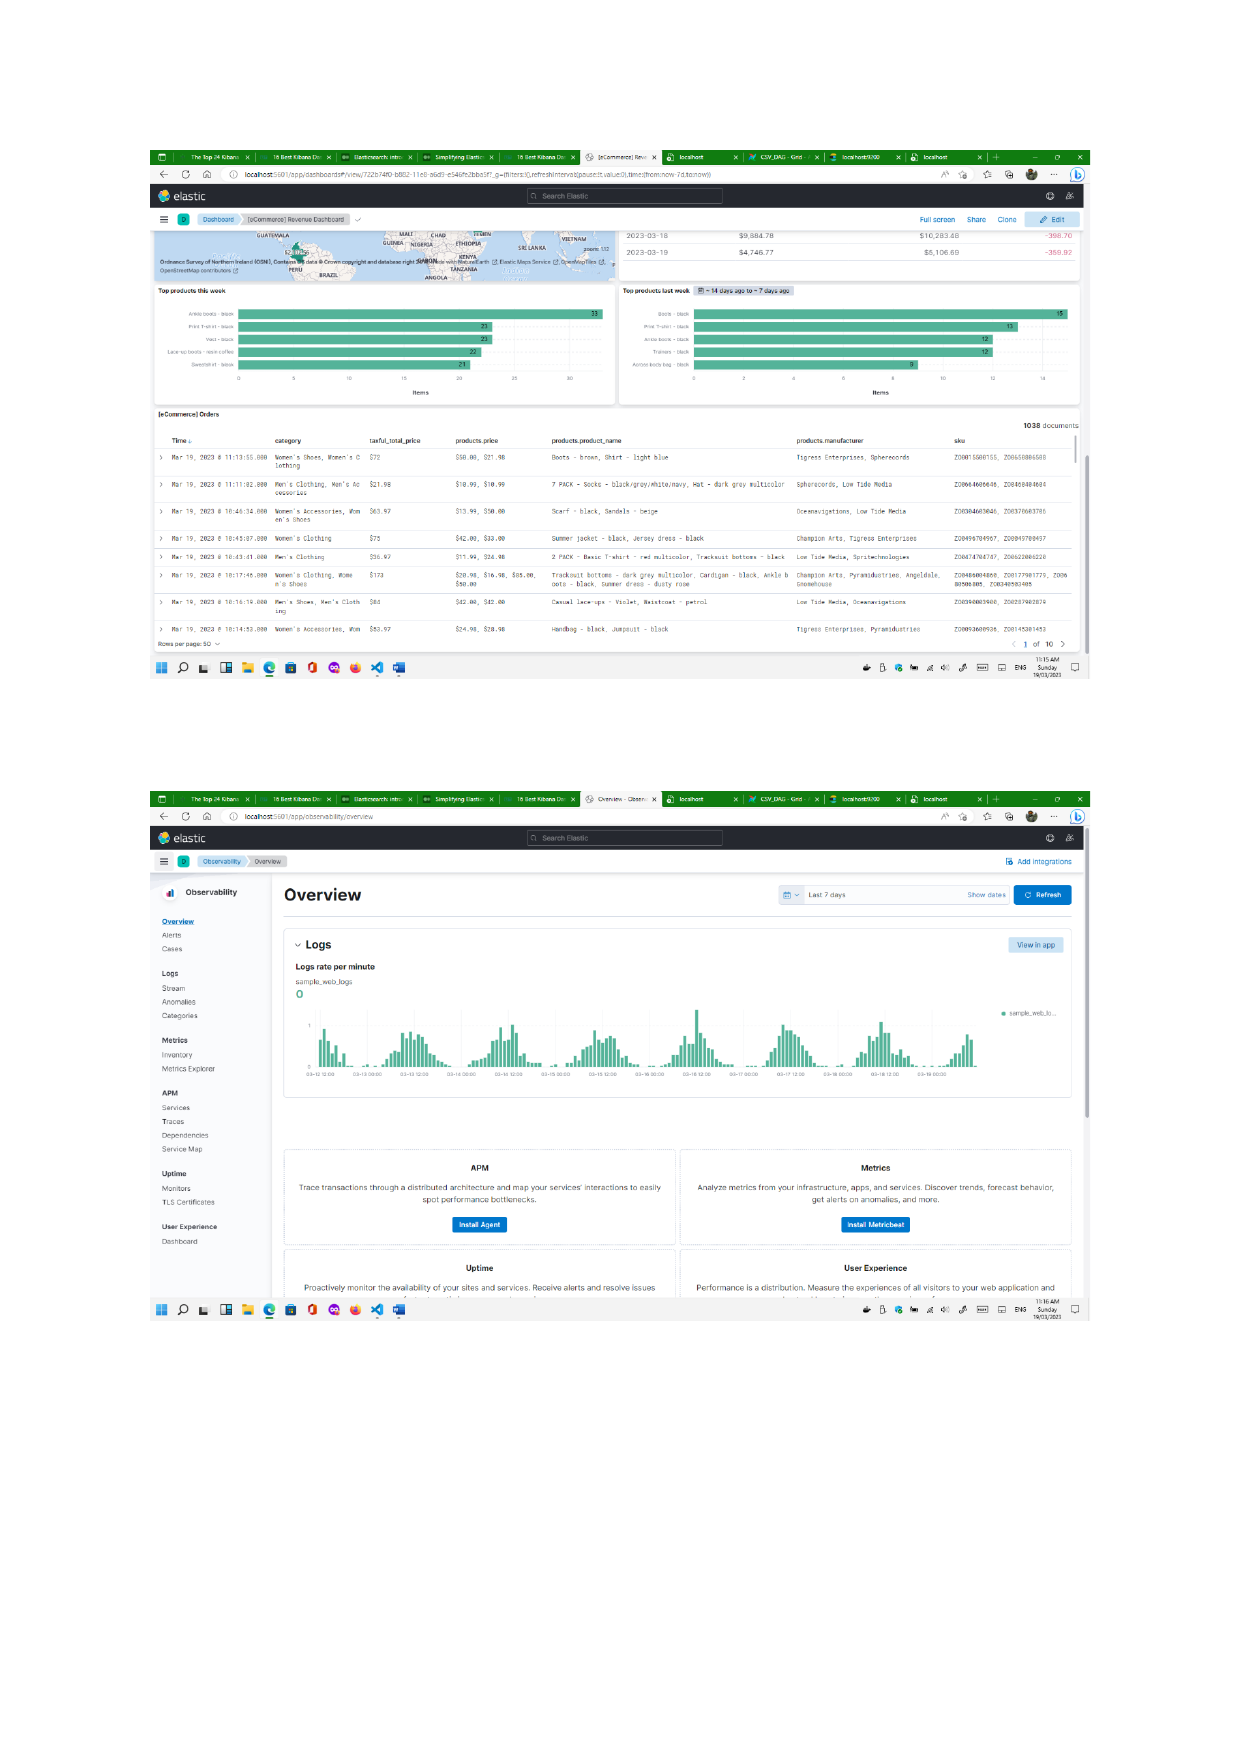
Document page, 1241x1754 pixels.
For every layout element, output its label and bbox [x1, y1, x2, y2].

picture [150, 150, 1091, 679]
picture [150, 791, 1091, 1321]
